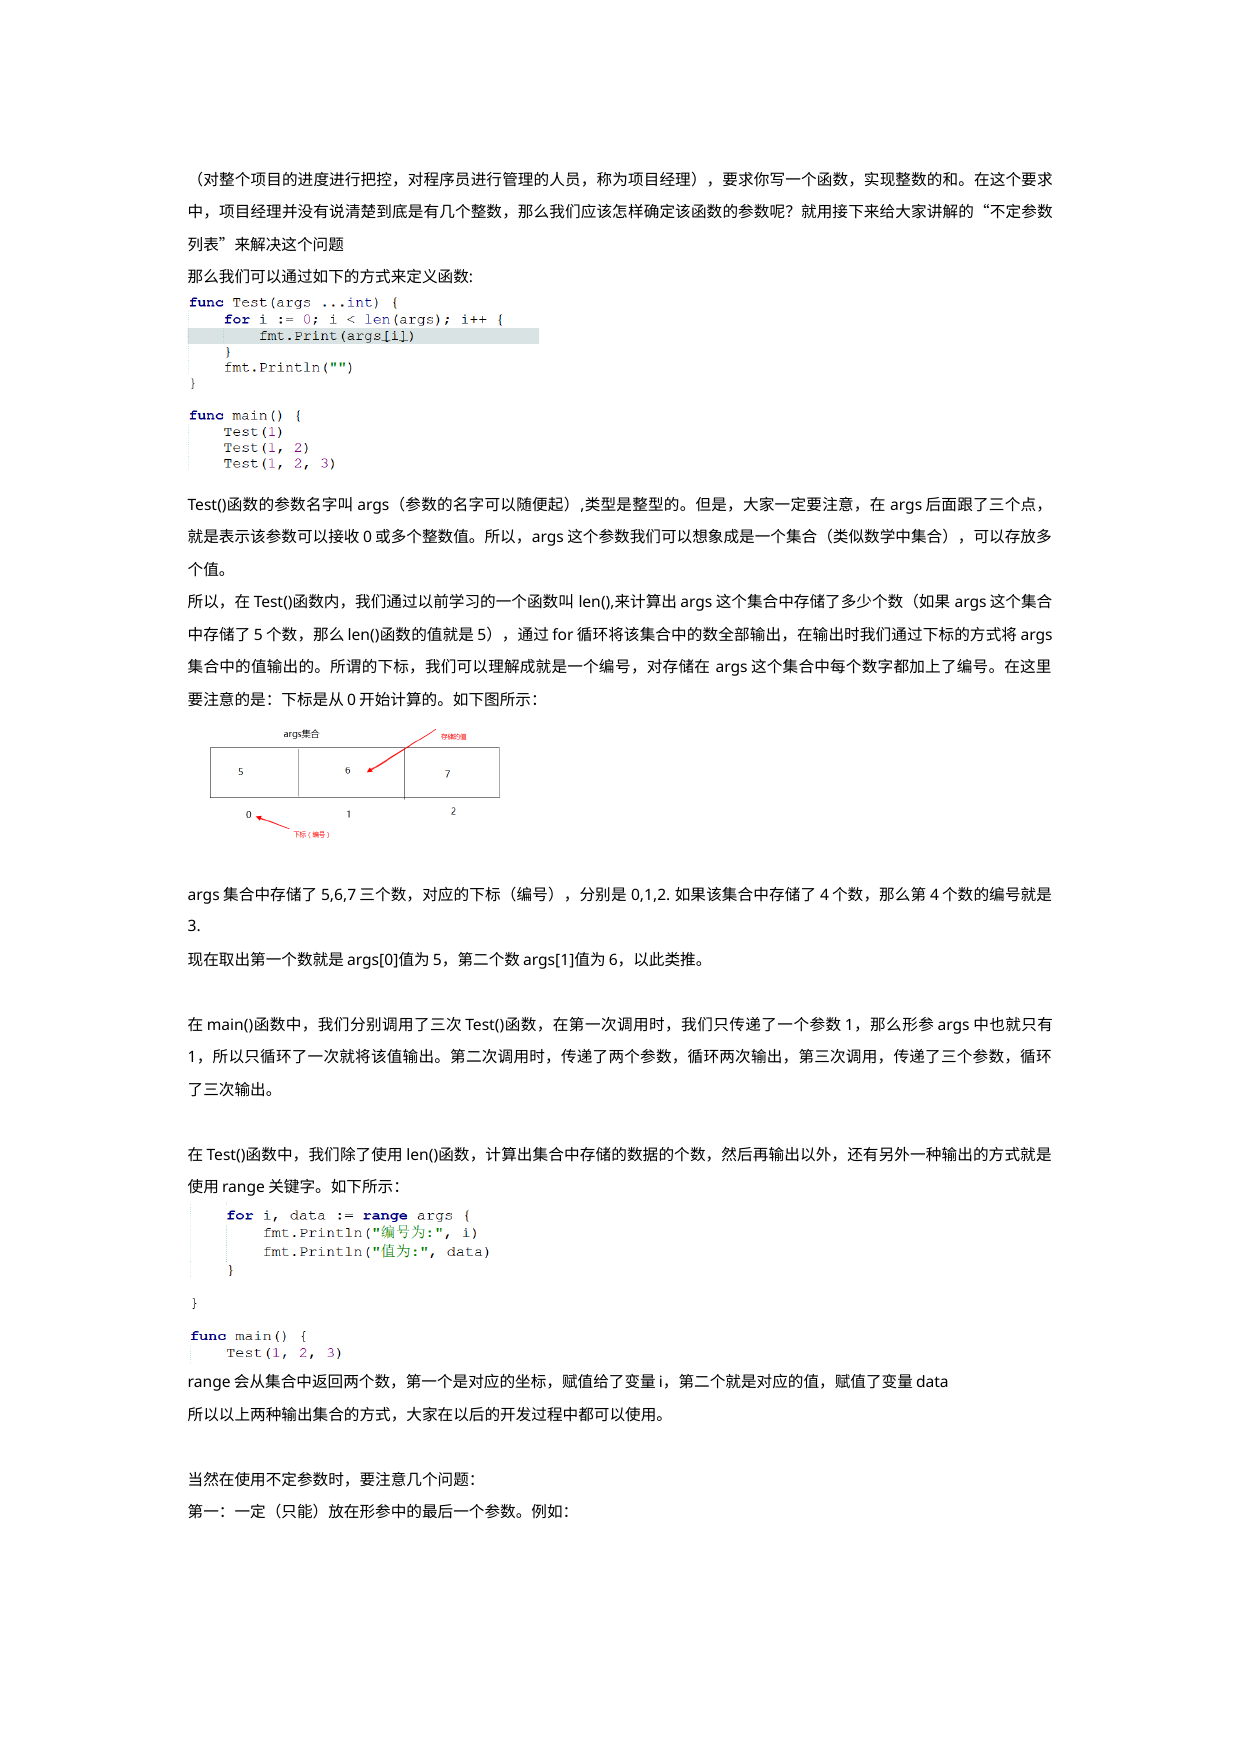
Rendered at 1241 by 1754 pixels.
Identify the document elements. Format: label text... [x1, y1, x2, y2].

text 现在取出第一个数就是args[0]值为5，第二个数args[1]值为6，以此类推。 [187, 942, 1053, 974]
text 所以，在Test()函数内，我们通过以前学习的一个函数叫len(),来计算出args这个集合中存储了多少个数（如果args这个集合中存储了5个数，那么len()函数的值就是5），通过for循环将该集合中的数全部输出，在输出时我们通过下标的方式将args集合中的值输出的。所谓的下标，我们可以理解成就是一个编号，对存储在args这个集合中每个数字都加上了编号。在这里要注意的是：下标是从0开始计算的。如下图所示： [187, 584, 1053, 714]
text 在Test()函数中，我们除了使用len()函数，计算出集合中存储的数据的个数，然后再输出以外，还有另外一种输出的方式就是使用range关键字。如下所示： [187, 1137, 1053, 1202]
text 那么我们可以通过如下的方式来定义函数: [187, 259, 1053, 292]
text 当然在使用不定参数时，要注意几个问题： [187, 1462, 1053, 1494]
picture [187, 714, 544, 847]
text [187, 162, 1053, 259]
text Test()函数的参数名字叫args（参数的名字可以随便起）,类型是整型的。但是，大家一定要注意，在args后面跟了三个点，就是表示该参数可以接收0或多个整数值。所以，args这个参数我们可以想象成是一个集合（类似数学中集合），可以存放多个值。 [187, 487, 1053, 584]
text args集合中存储了5,6,7三个数，对应的下标（编号），分别是0,1,2. 如果该集合中存储了4个数，那么第4个数的编号就是3. [187, 877, 1053, 942]
text 第一：一定（只能）放在形参中的最后一个参数。例如： [187, 1494, 1053, 1527]
text 所以以上两种输出集合的方式，大家在以后的开发过程中都可以使用。 [187, 1397, 1053, 1429]
picture [187, 292, 540, 471]
text range会从集合中返回两个数，第一个是对应的坐标，赋值给了变量i，第二个就是对应的值，赋值了变量data [187, 1364, 1053, 1397]
picture [187, 1202, 549, 1364]
text 在main()函数中，我们分别调用了三次Test()函数，在第一次调用时，我们只传递了一个参数1，那么形参args中也就只有1，所以只循环了一次就将该值输出。第二次调用时，传递了两个参数，循环两次输出，第三次调用，传递了三个参数，循环了三次输出。 [187, 1007, 1053, 1104]
